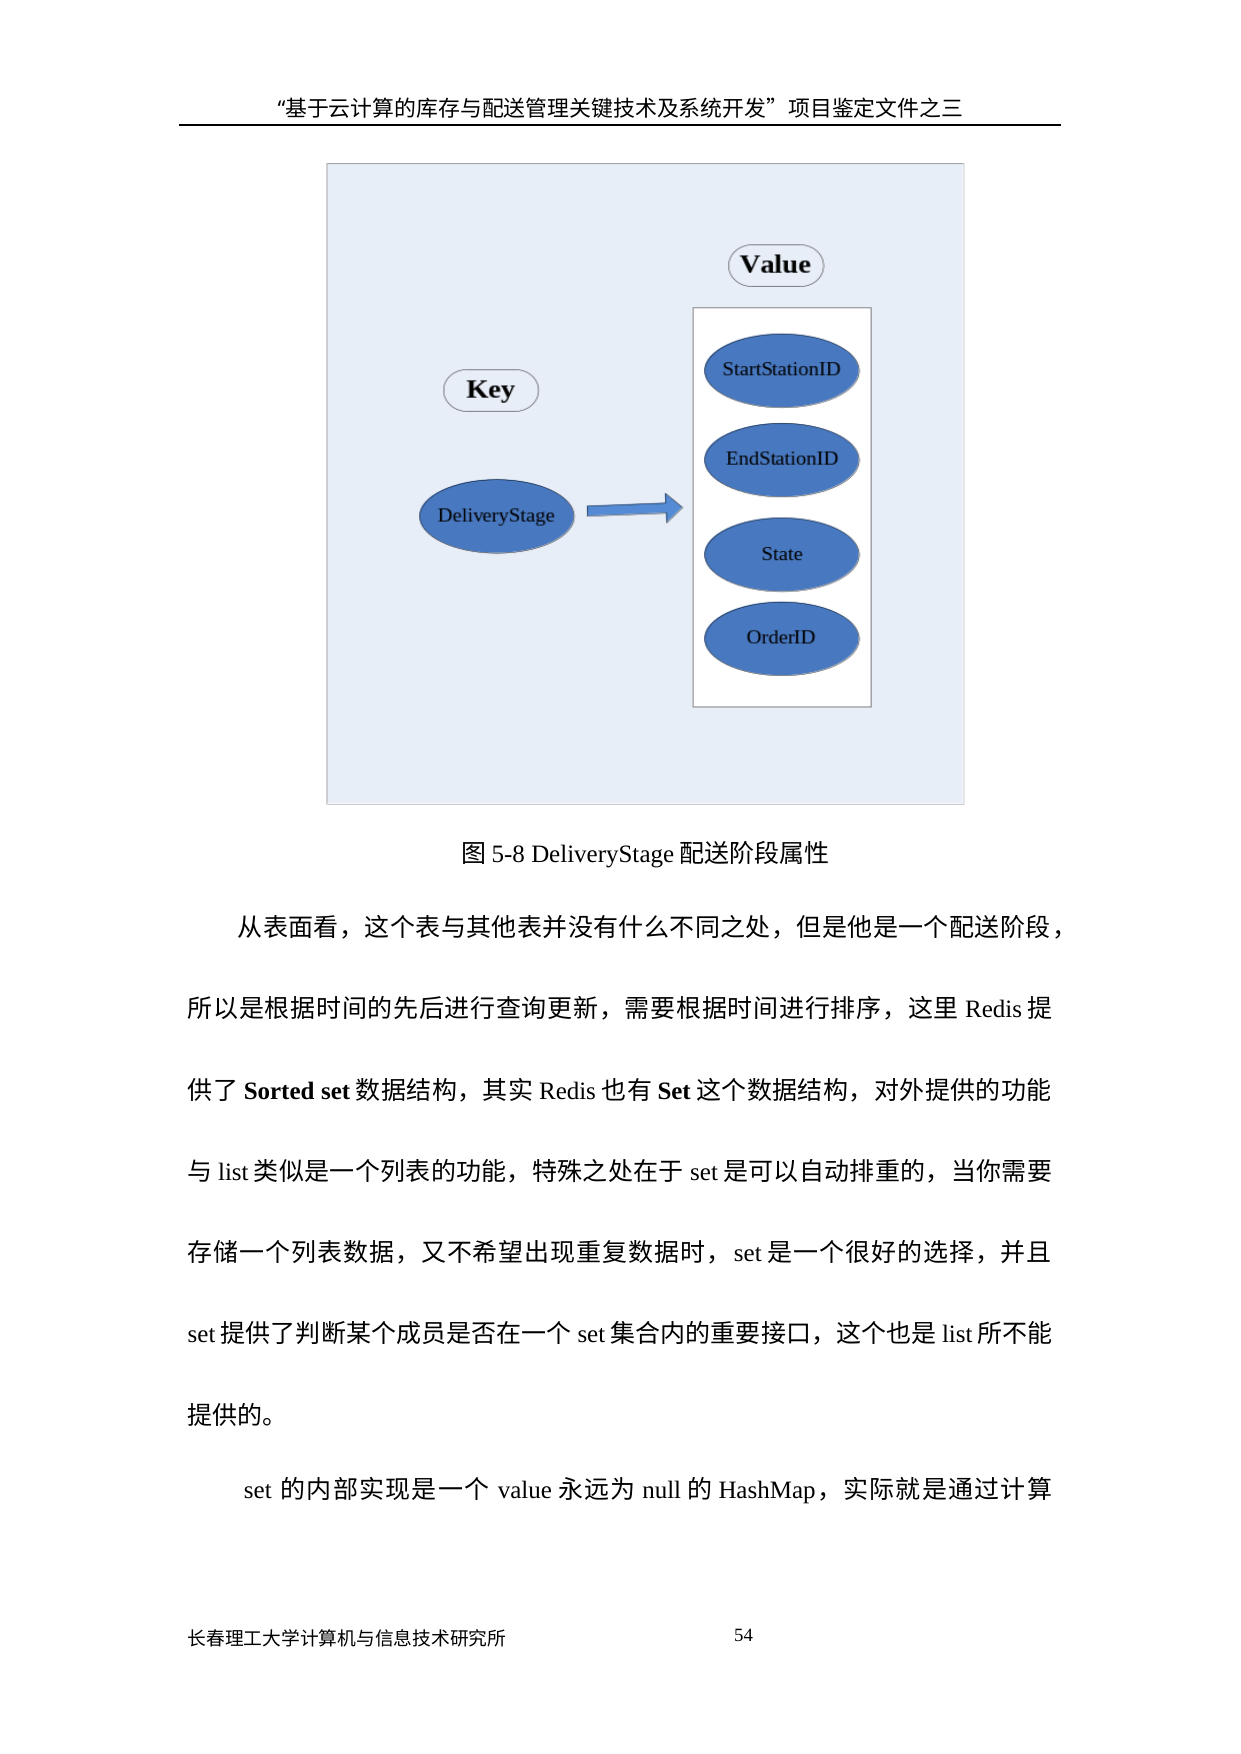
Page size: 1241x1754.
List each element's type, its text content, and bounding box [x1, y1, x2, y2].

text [187, 1455, 1053, 1520]
text 从表面看，这个表与其他表并没有什么不同之处，但是他是一个配送阶段，所以是根据时间的先后进行查询更新，需要根据时间进行排序，这里Redis提供了Sorted set数据结构，其实Redis也有Set这个数据结构，对外提供的功能与list类似是一个列表的功能，特殊之处在于set是可以自动排重的，当你需要存储一个列表数据，又不希望出现重复数据时，set是一个很好的选择，并且set提供了判断某个成员是否在一个set集合内的重要接口，这个也是list所不能提供的。 [187, 893, 1053, 1446]
text 图5-8 DeliveryStage配送阶段属性 [187, 819, 1053, 884]
